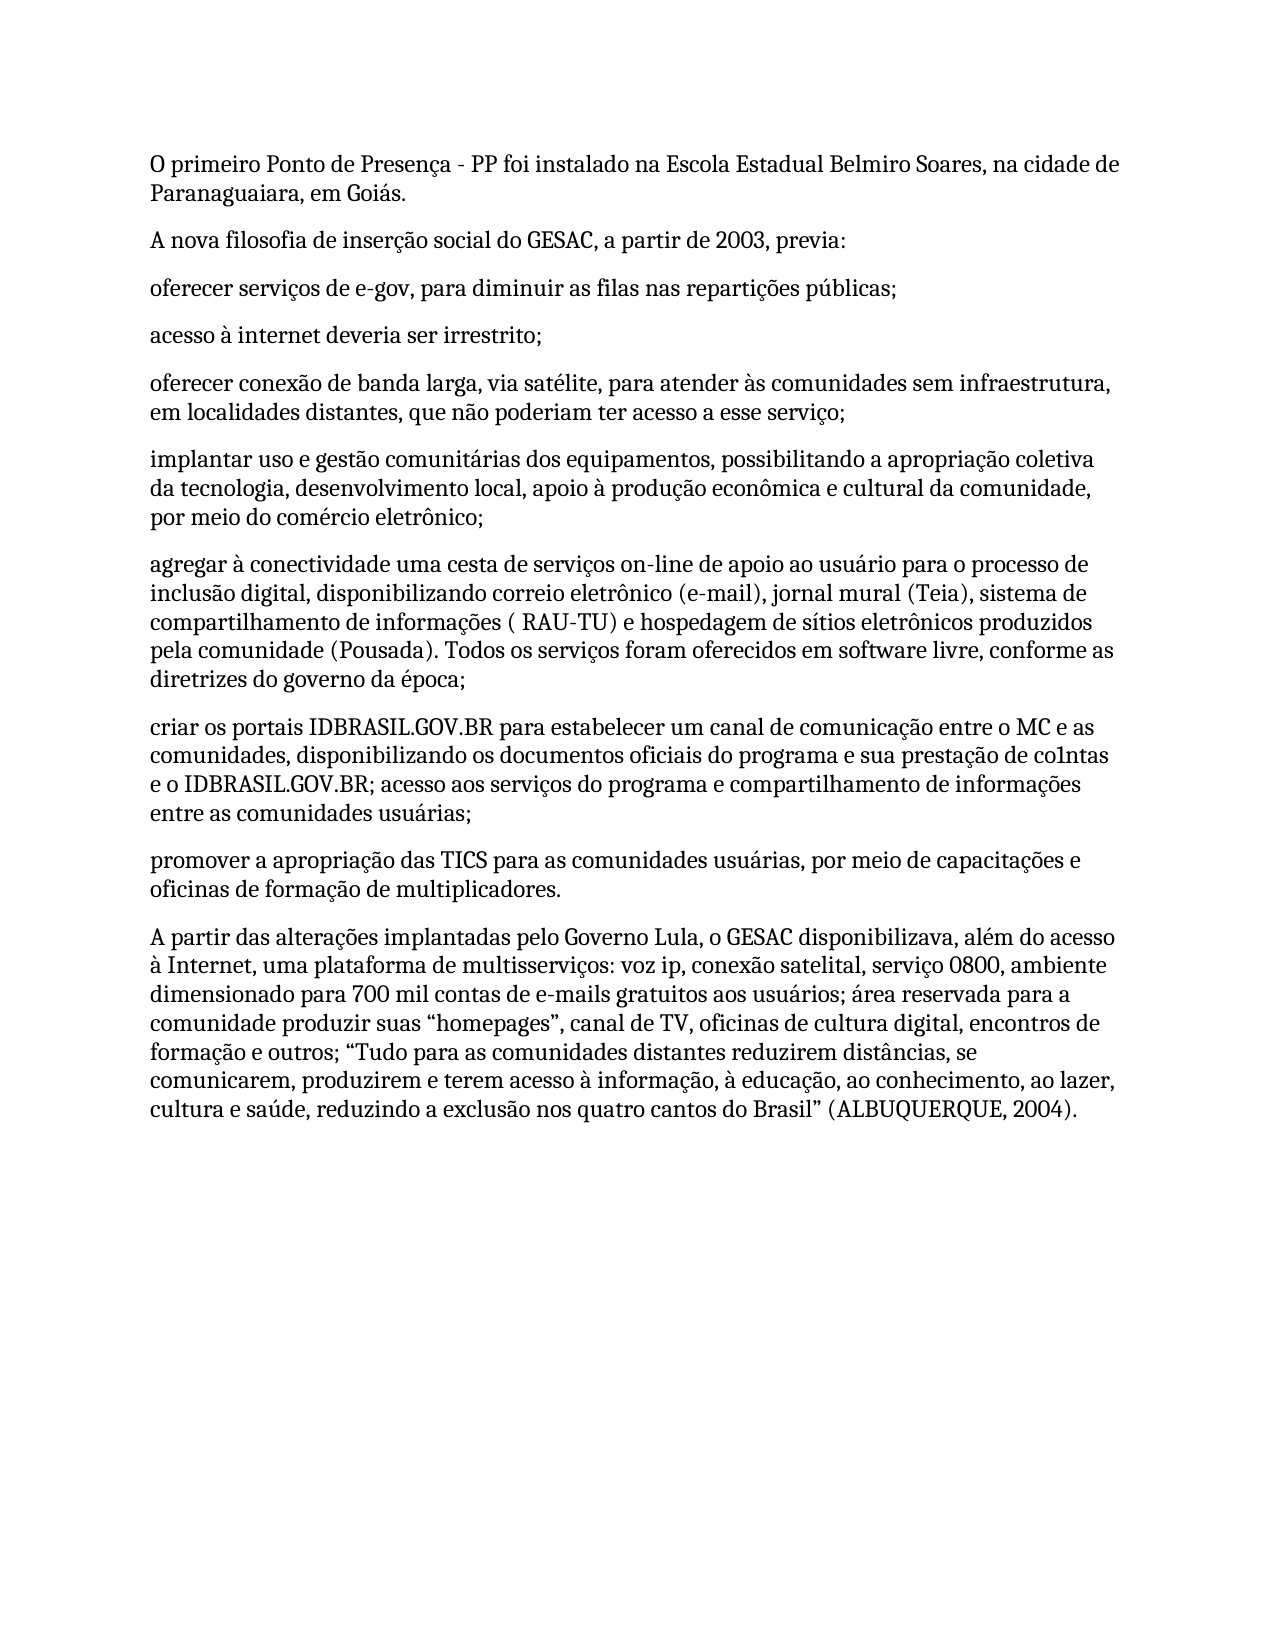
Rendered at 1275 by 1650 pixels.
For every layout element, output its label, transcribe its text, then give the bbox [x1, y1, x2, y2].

text oferecer conexão de banda larga, via satélite, para atender às comunidades sem infraestrutura, em localidades distantes, que não poderiam ter acesso a esse serviço; [150, 369, 1125, 426]
text criar os portais IDBRASIL.GOV.BR para estabelecer um canal de comunicação entre o MC e as comunidades, disponibilizando os documentos oficiais do programa e sua prestação de co1ntas e o IDBRASIL.GOV.BR; acesso aos serviços do programa e compartilhamento de informações entre as comunidades usuárias; [150, 712, 1125, 827]
text O primeiro Ponto de Presença - PP foi instalado na Escola Estadual Belmiro Soares, na cidade de Paranaguaiara, em Goiás. [150, 150, 1125, 207]
text implantar uso e gestão comunitárias dos equipamentos, possibilitando a apropriação coletiva da tecnologia, desenvolvimento local, apoio à produção econômica e cultural da comunidade, por meio do comércio eletrônico; [150, 445, 1125, 531]
text A nova filosofia de inserção social do GESAC, a partir de 2003, previa: [150, 226, 1125, 255]
text promover a apropriação das TICS para as comunidades usuárias, por meio de capacitações e oficinas de formação de multiplicadores. [150, 846, 1125, 904]
text agregar à conectividade uma cesta de serviços on-line de apoio ao usuário para o processo de inclusão digital, disponibilizando correio eletrônico (e-mail), jornal mural (Teia), sistema de compartilhamento de informações ( RAU-TU) e hospedagem de sítios eletrônicos produzidos pela comunidade (Pousada). Todos os serviços foram oferecidos em software livre, conforme as diretrizes do governo da época; [150, 550, 1125, 694]
text acesso à internet deveria ser irrestrito; [150, 321, 1125, 350]
text oferecer serviços de e-gov, para diminuir as filas nas repartições públicas; [150, 274, 1125, 302]
text A partir das alterações implantadas pelo Governo Lula, o GESAC disponibilizava, além do acesso à Internet, uma plataforma de multisserviços: voz ip, conexão satelital, serviço 0800, ambiente dimensionado para 700 mil contas de e-mails gratuitos aos usuários; área reservada para a comunidade produzir suas “homepages”, canal de TV, oficinas de cultura digital, encontros de formação e outros; “Tudo para as comunidades distantes reduzirem distâncias, se comunicarem, produzirem e terem acesso à informação, à educação, ao conhecimento, ao lazer, cultura e saúde, reduzindo a exclusão nos quatro cantos do Brasil” (ALBUQUERQUE, 2004). [150, 922, 1125, 1124]
